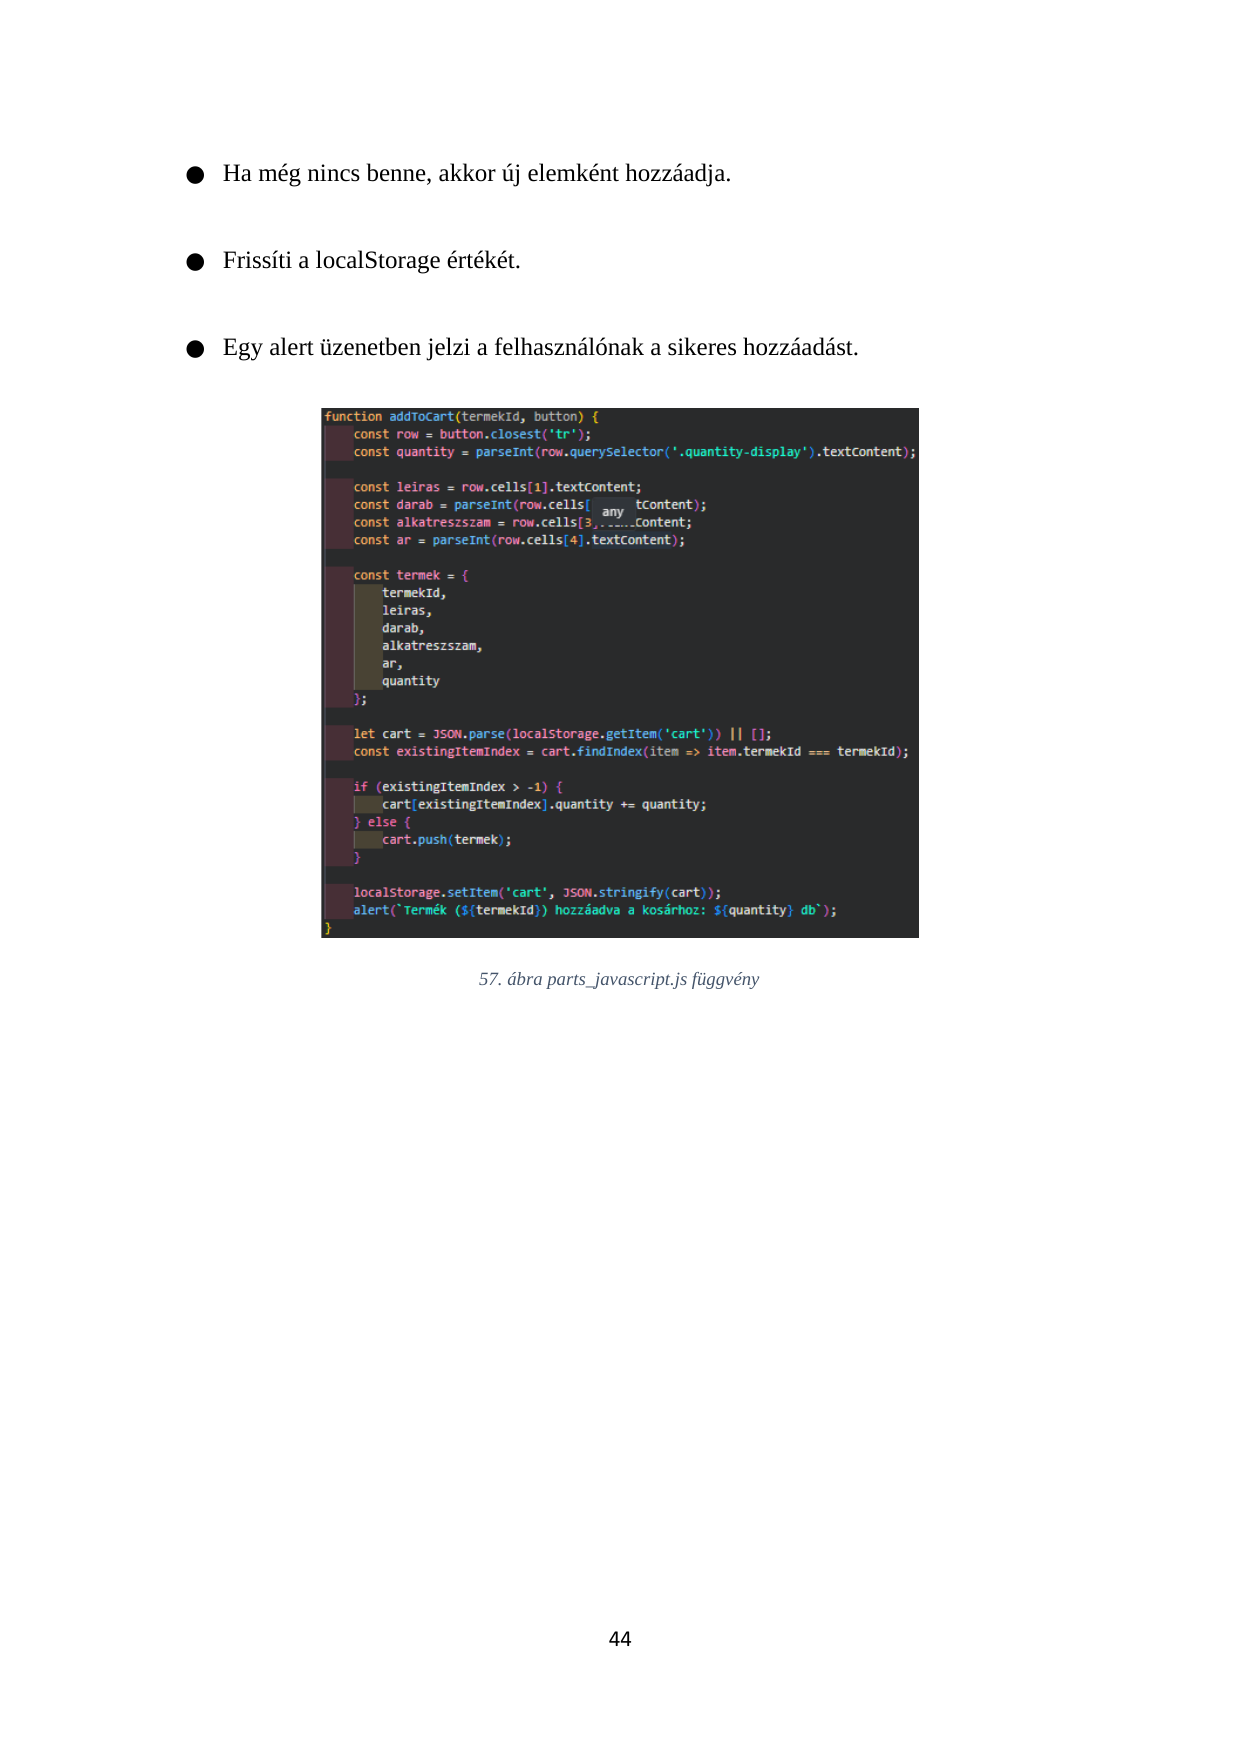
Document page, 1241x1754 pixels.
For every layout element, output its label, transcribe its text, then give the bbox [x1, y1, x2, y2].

list Ha még nincs benne, akkor új elemként hozzáadja. [185, 148, 1093, 194]
text 57. ábra parts_javascript.js függvény [148, 968, 1093, 989]
list Egy alert üzenetben jelzi a felhasználónak a sikeres hozzáadást. [185, 322, 1093, 369]
picture [321, 408, 919, 938]
list Frissíti a localStorage értékét. [185, 235, 1093, 282]
